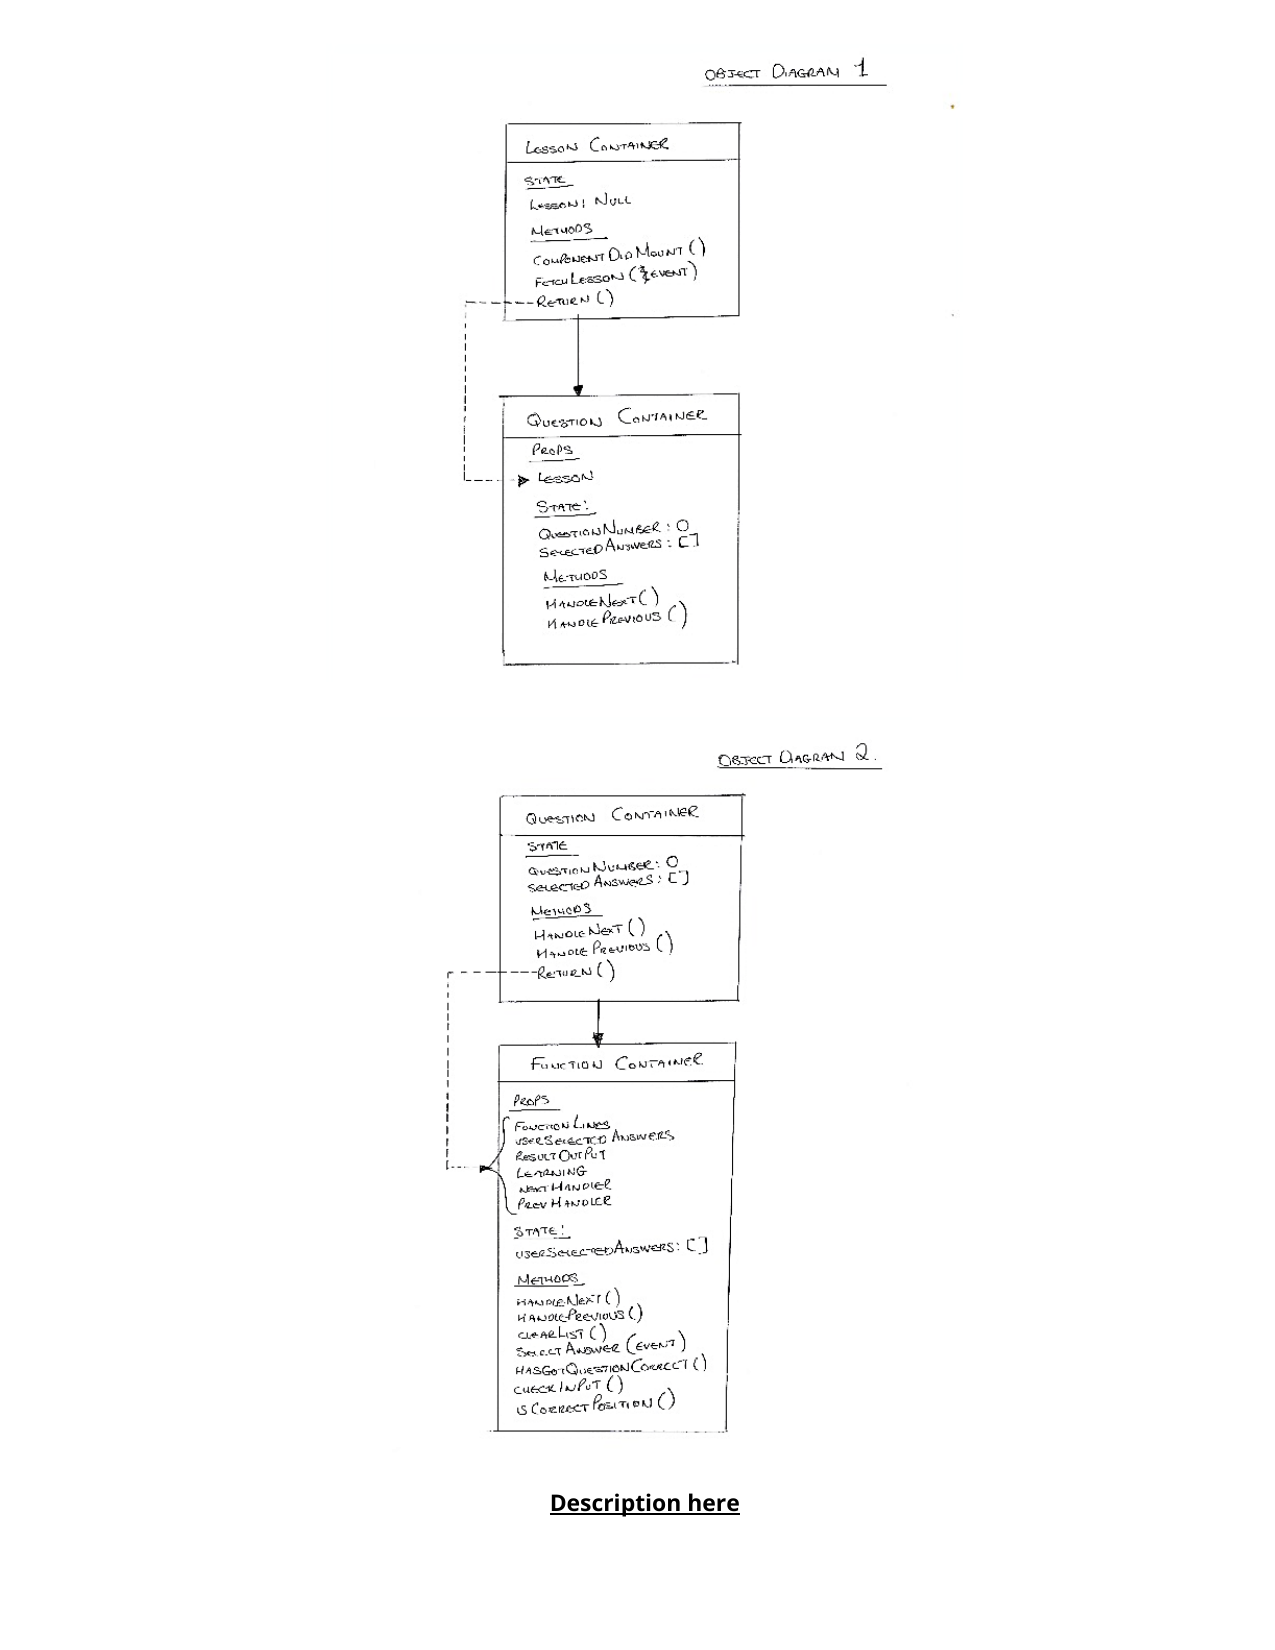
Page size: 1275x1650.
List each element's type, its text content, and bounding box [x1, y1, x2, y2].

picture [376, 713, 913, 1455]
text Description here [106, 1486, 1184, 1518]
picture [325, 43, 964, 682]
